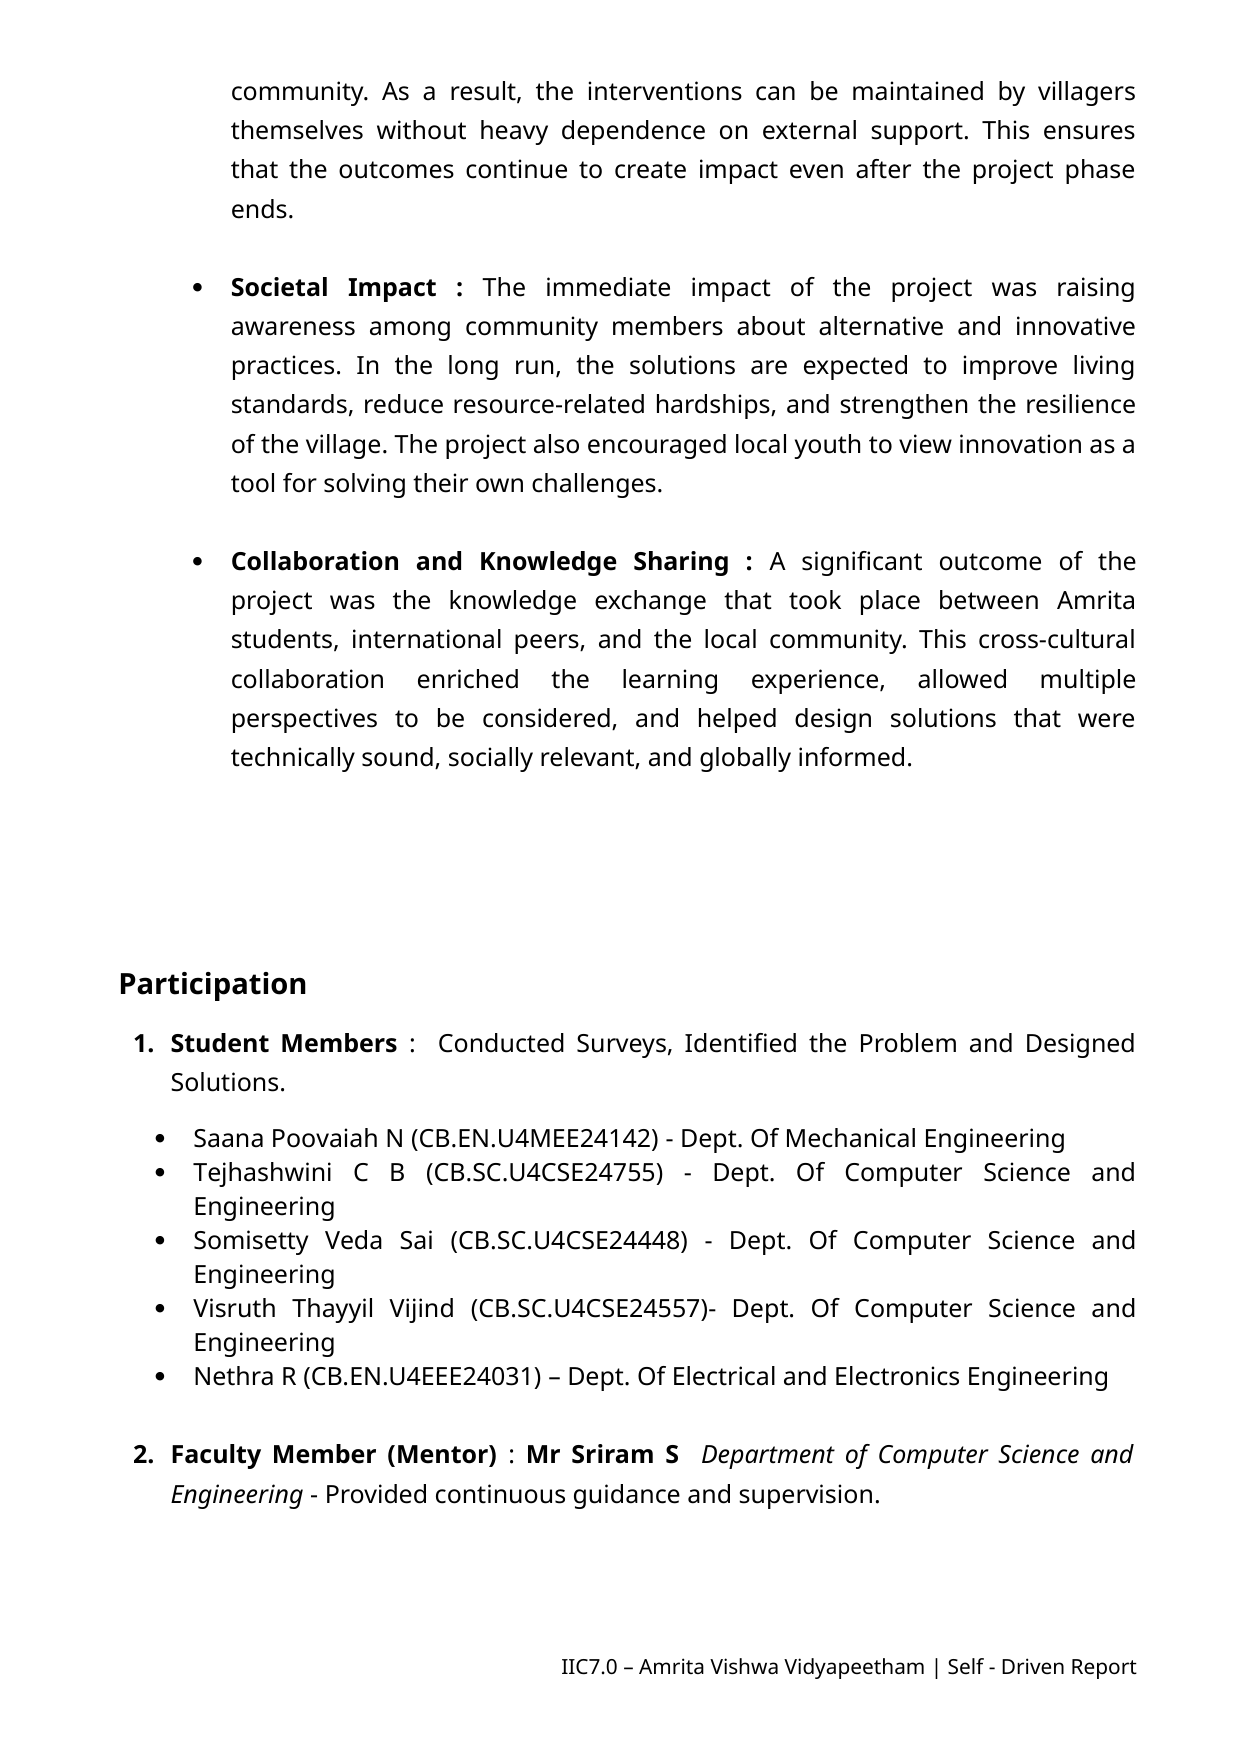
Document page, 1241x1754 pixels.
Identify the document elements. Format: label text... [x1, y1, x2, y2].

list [193, 74, 1137, 225]
list Saana Poovaiah N (CB.EN.U4MEE24142) - Dept. Of Mechanical Engineering [156, 1120, 1137, 1154]
list Tejhashwini C B (CB.SC.U4CSE24755) - Dept. Of Computer Science and Engineering [156, 1154, 1137, 1222]
list Faculty Member (Mentor) : Mr Sriram S Department of Computer Science and Engineering - Provided continuous guidance and supervision. [133, 1437, 1137, 1510]
list Visruth Thayyil Vijind (CB.SC.U4CSE24557)- Dept. Of Computer Science and Engineering [156, 1291, 1137, 1359]
list Collaboration and Knowledge Sharing : A significant outcome of the project was the knowledge exchange that took place between Amrita students, international peers, and the local community. This cross-cultural collaboration enriched the learning experience, allowed multiple perspectives to be considered, and helped design solutions that were technically sound, socially relevant, and globally informed. [193, 544, 1137, 774]
list Student Members : Conducted Surveys, Identified the Problem and Designed Solutions. [133, 1025, 1137, 1098]
text Participation [118, 963, 1137, 1003]
list Nethra R (CB.EN.U4EEE24031) – Dept. Of Electrical and Electronics Engineering [156, 1359, 1137, 1393]
list Somisetty Veda Sai (CB.SC.U4CSE24448) - Dept. Of Computer Science and Engineering [156, 1222, 1137, 1291]
list Societal Impact : The immediate impact of the project was raising awareness among community members about alternative and innovative practices. In the long run, the solutions are expected to improve living standards, reduce resource-related hardships, and strengthen the resilience of the village. The project also encouraged local youth to view innovation as a tool for solving their own challenges. [193, 270, 1137, 499]
